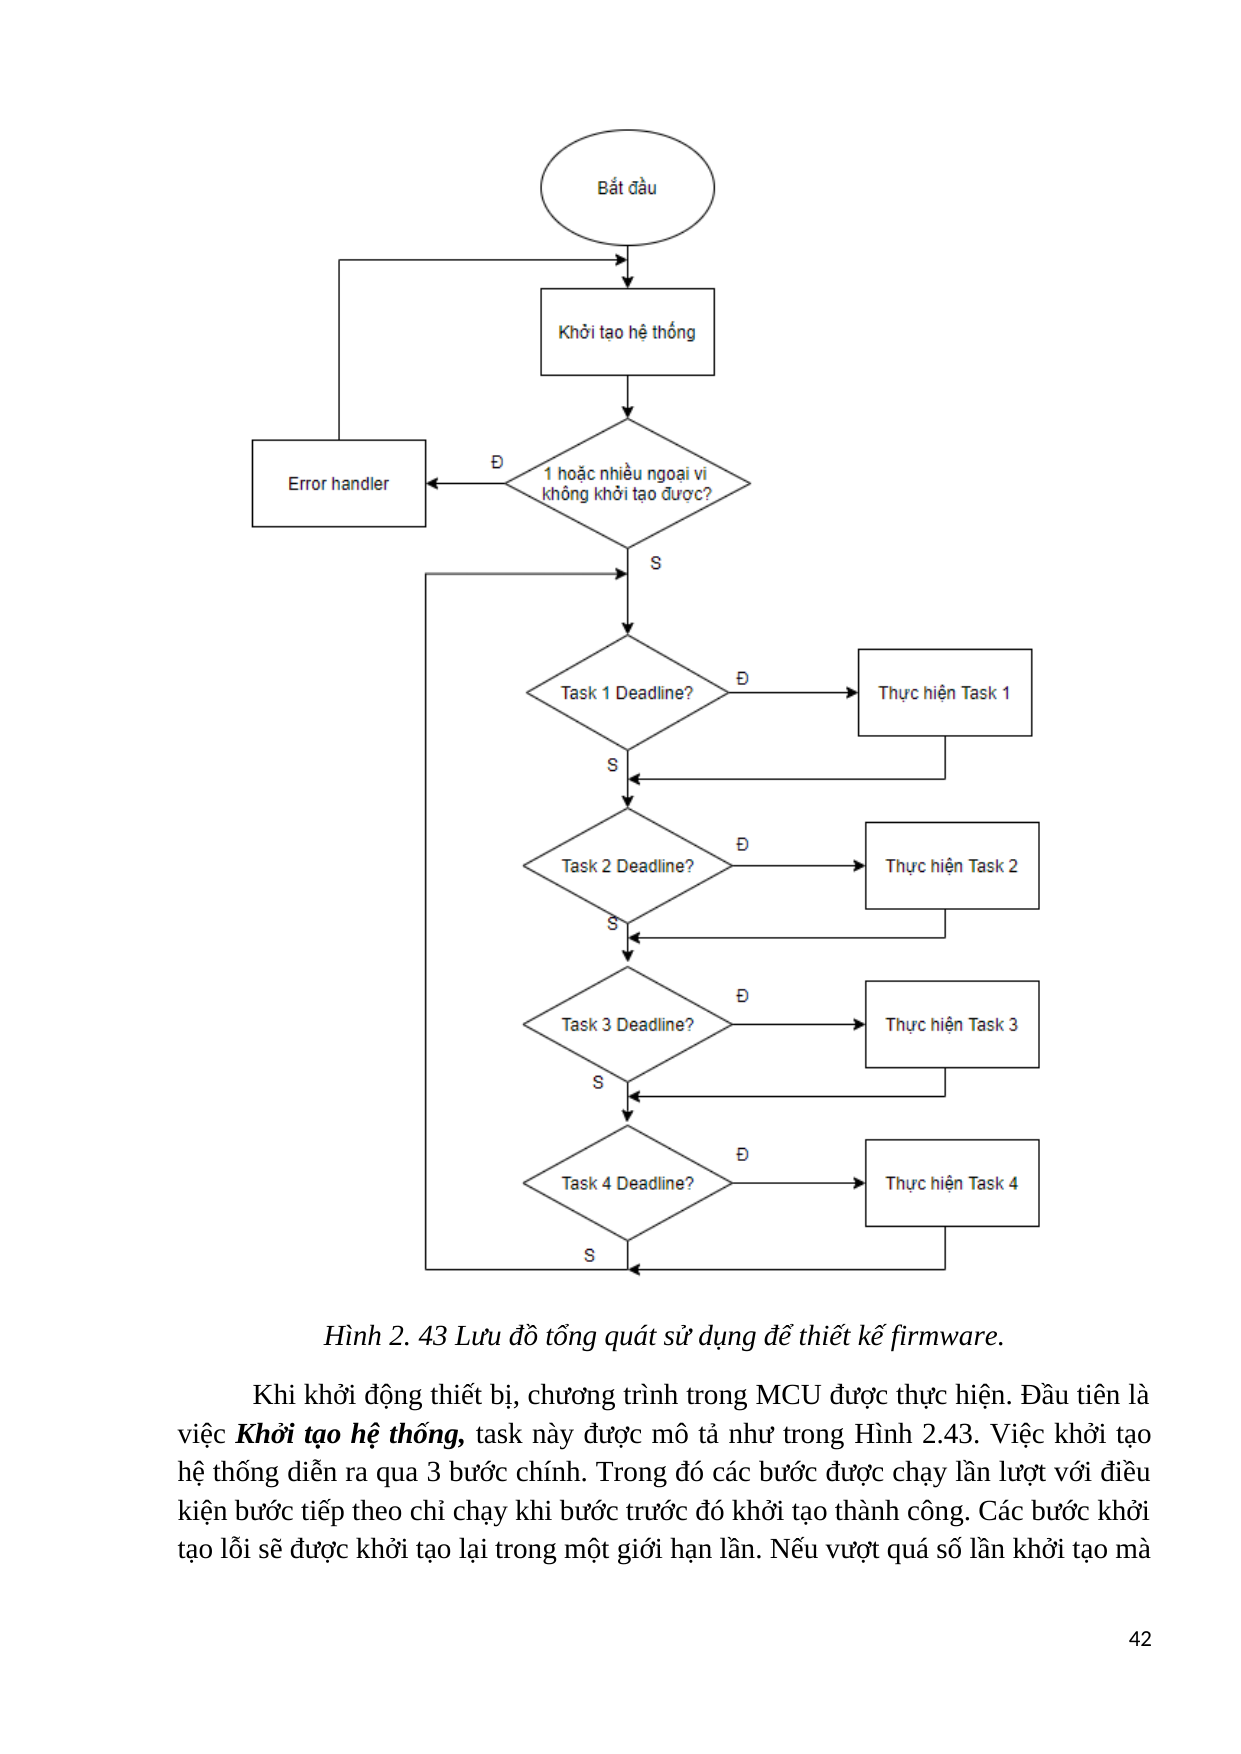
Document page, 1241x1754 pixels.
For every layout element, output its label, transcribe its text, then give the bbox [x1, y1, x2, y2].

text Hình 2. 43 Lưu đồ tổng quát sử dụng để thiết kế firmware. [177, 1318, 1152, 1352]
picture [226, 118, 1102, 1298]
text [177, 1377, 1152, 1565]
